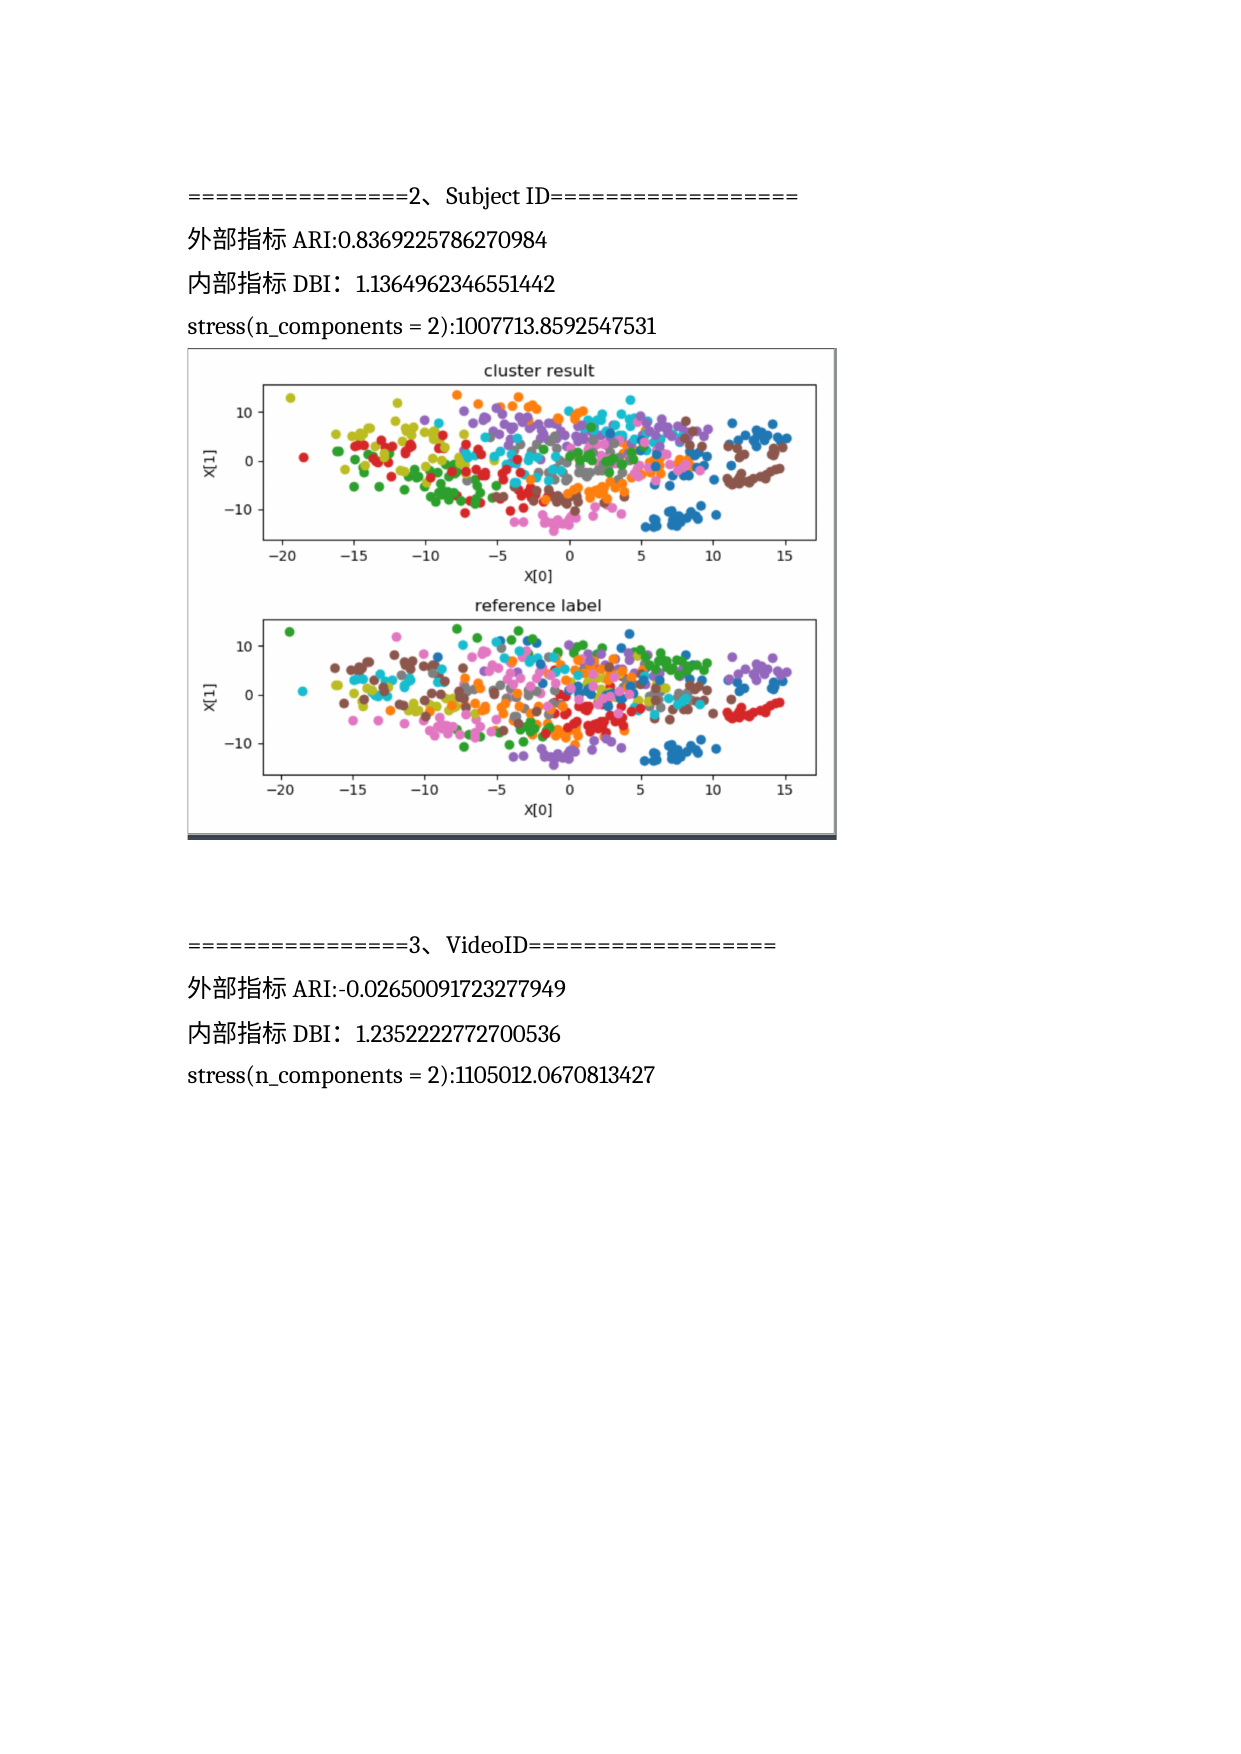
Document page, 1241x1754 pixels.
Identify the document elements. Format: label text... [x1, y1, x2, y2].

picture [187, 348, 837, 840]
text ================3、VideoID================== [187, 921, 1053, 965]
text stress(n_components = 2):1105012.0670813427 [187, 1053, 1053, 1097]
text 外部指标ARI:-0.02650091723277949 [187, 965, 1053, 1009]
text 内部指标DBI：1.2352222772700536 [187, 1009, 1053, 1053]
text ================2、Subject ID================== [187, 172, 1053, 216]
text 外部指标ARI:0.8369225786270984 [187, 216, 1053, 260]
text 内部指标DBI：1.1364962346551442 [187, 260, 1053, 304]
text stress(n_components = 2):1007713.8592547531 [187, 304, 1053, 348]
